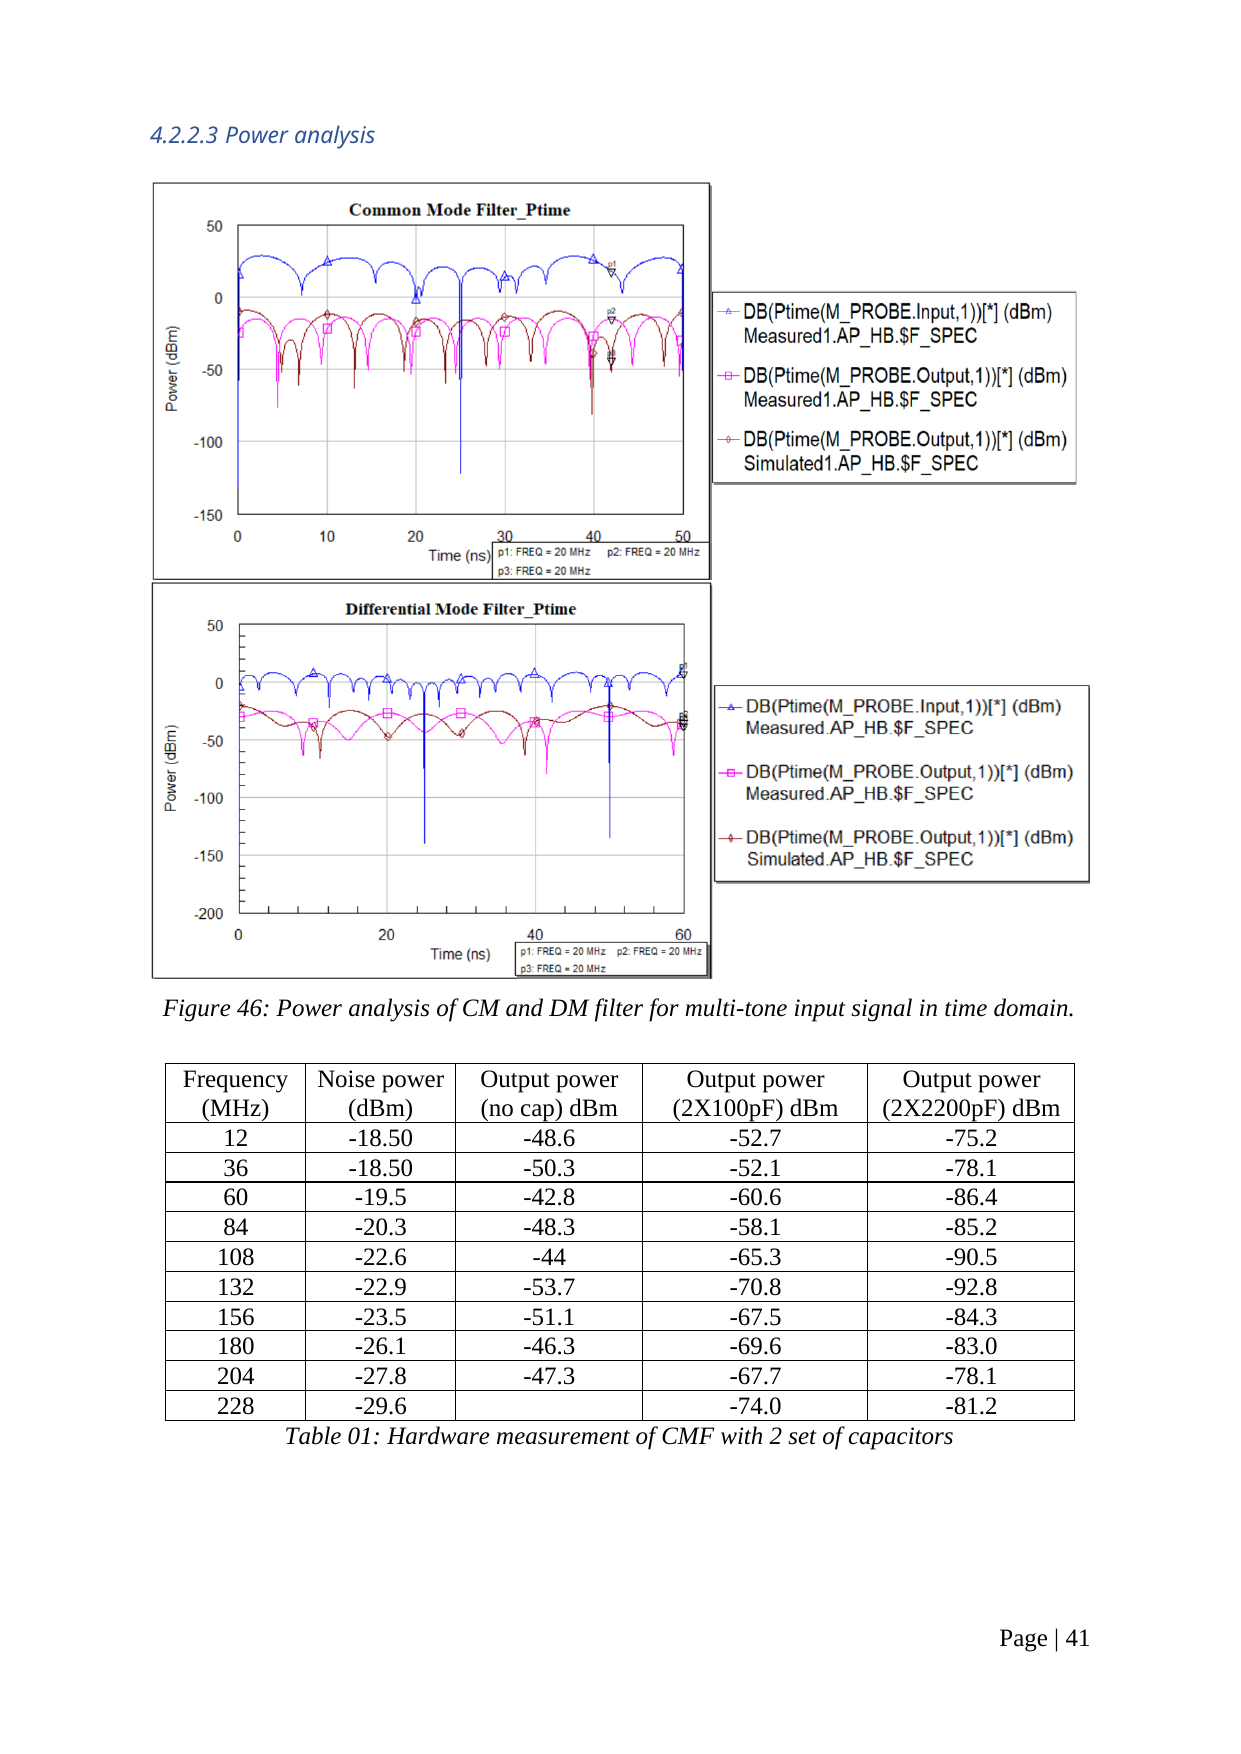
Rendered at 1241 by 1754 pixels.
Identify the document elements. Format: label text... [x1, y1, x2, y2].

table_cell -53.7 [456, 1272, 642, 1301]
table_cell -84.3 [868, 1302, 1074, 1330]
table_header Output power (2X100pF) dBm [643, 1064, 867, 1122]
table_header Noise power (dBm) [306, 1064, 455, 1122]
table_cell -67.5 [643, 1302, 867, 1330]
table_cell 132 [166, 1272, 305, 1301]
table_cell -78.1 [868, 1361, 1074, 1390]
table_cell -86.4 [868, 1183, 1074, 1211]
table_header Frequency (MHz) [166, 1064, 305, 1122]
table_cell -19.5 [306, 1183, 455, 1211]
table_cell -44 [456, 1242, 642, 1271]
table_cell 84 [166, 1212, 305, 1241]
table_cell -47.3 [456, 1361, 642, 1390]
table_cell -22.9 [306, 1272, 455, 1301]
table_cell -29.6 [306, 1391, 455, 1420]
table_cell -22.6 [306, 1242, 455, 1271]
table_cell -65.3 [643, 1242, 867, 1271]
table_cell 36 [166, 1153, 305, 1181]
text Table 01: Hardware measurement of CMF with 2 set of capacitors [150, 1065, 1090, 1449]
table_cell 108 [166, 1242, 305, 1271]
table_cell -50.3 [456, 1153, 642, 1181]
table_cell -90.5 [868, 1242, 1074, 1271]
table_cell -52.7 [643, 1123, 867, 1152]
table_cell -60.6 [643, 1183, 867, 1211]
table_cell -27.8 [306, 1361, 455, 1390]
table_cell 12 [166, 1123, 305, 1152]
table_cell -92.8 [868, 1272, 1074, 1301]
table_cell 60 [166, 1183, 305, 1211]
table_cell 180 [166, 1331, 305, 1360]
picture [150, 181, 1091, 979]
table_cell -26.1 [306, 1331, 455, 1360]
table_cell -51.1 [456, 1302, 642, 1330]
table_cell 204 [166, 1361, 305, 1390]
table_cell [456, 1391, 642, 1420]
table_cell -18.50 [306, 1153, 455, 1181]
table_cell -20.3 [306, 1212, 455, 1241]
table_cell -58.1 [643, 1212, 867, 1241]
table_cell -75.2 [868, 1123, 1074, 1152]
table_header Output power (no cap) dBm [456, 1064, 642, 1122]
table_header Output power (2X2200pF) dBm [868, 1064, 1074, 1122]
table_cell -78.1 [868, 1153, 1074, 1181]
table_cell -83.0 [868, 1331, 1074, 1360]
table_cell -52.1 [643, 1153, 867, 1181]
table_cell -70.8 [643, 1272, 867, 1301]
table_cell -81.2 [868, 1391, 1074, 1420]
table_cell -48.3 [456, 1212, 642, 1241]
table_cell 228 [166, 1391, 305, 1420]
subtitle Power analysis [150, 118, 1090, 150]
table_cell -23.5 [306, 1302, 455, 1330]
table_cell -74.0 [643, 1391, 867, 1420]
table_cell -48.6 [456, 1123, 642, 1152]
table_cell 156 [166, 1302, 305, 1330]
table_cell -67.7 [643, 1361, 867, 1390]
table_cell -85.2 [868, 1212, 1074, 1241]
text Figure 46: Power analysis of CM and DM filter for multi-tone input signal in time domain. [150, 993, 1090, 1022]
table_cell -18.50 [306, 1123, 455, 1152]
table_cell -42.8 [456, 1183, 642, 1211]
table_cell -46.3 [456, 1331, 642, 1360]
table_cell -69.6 [643, 1331, 867, 1360]
